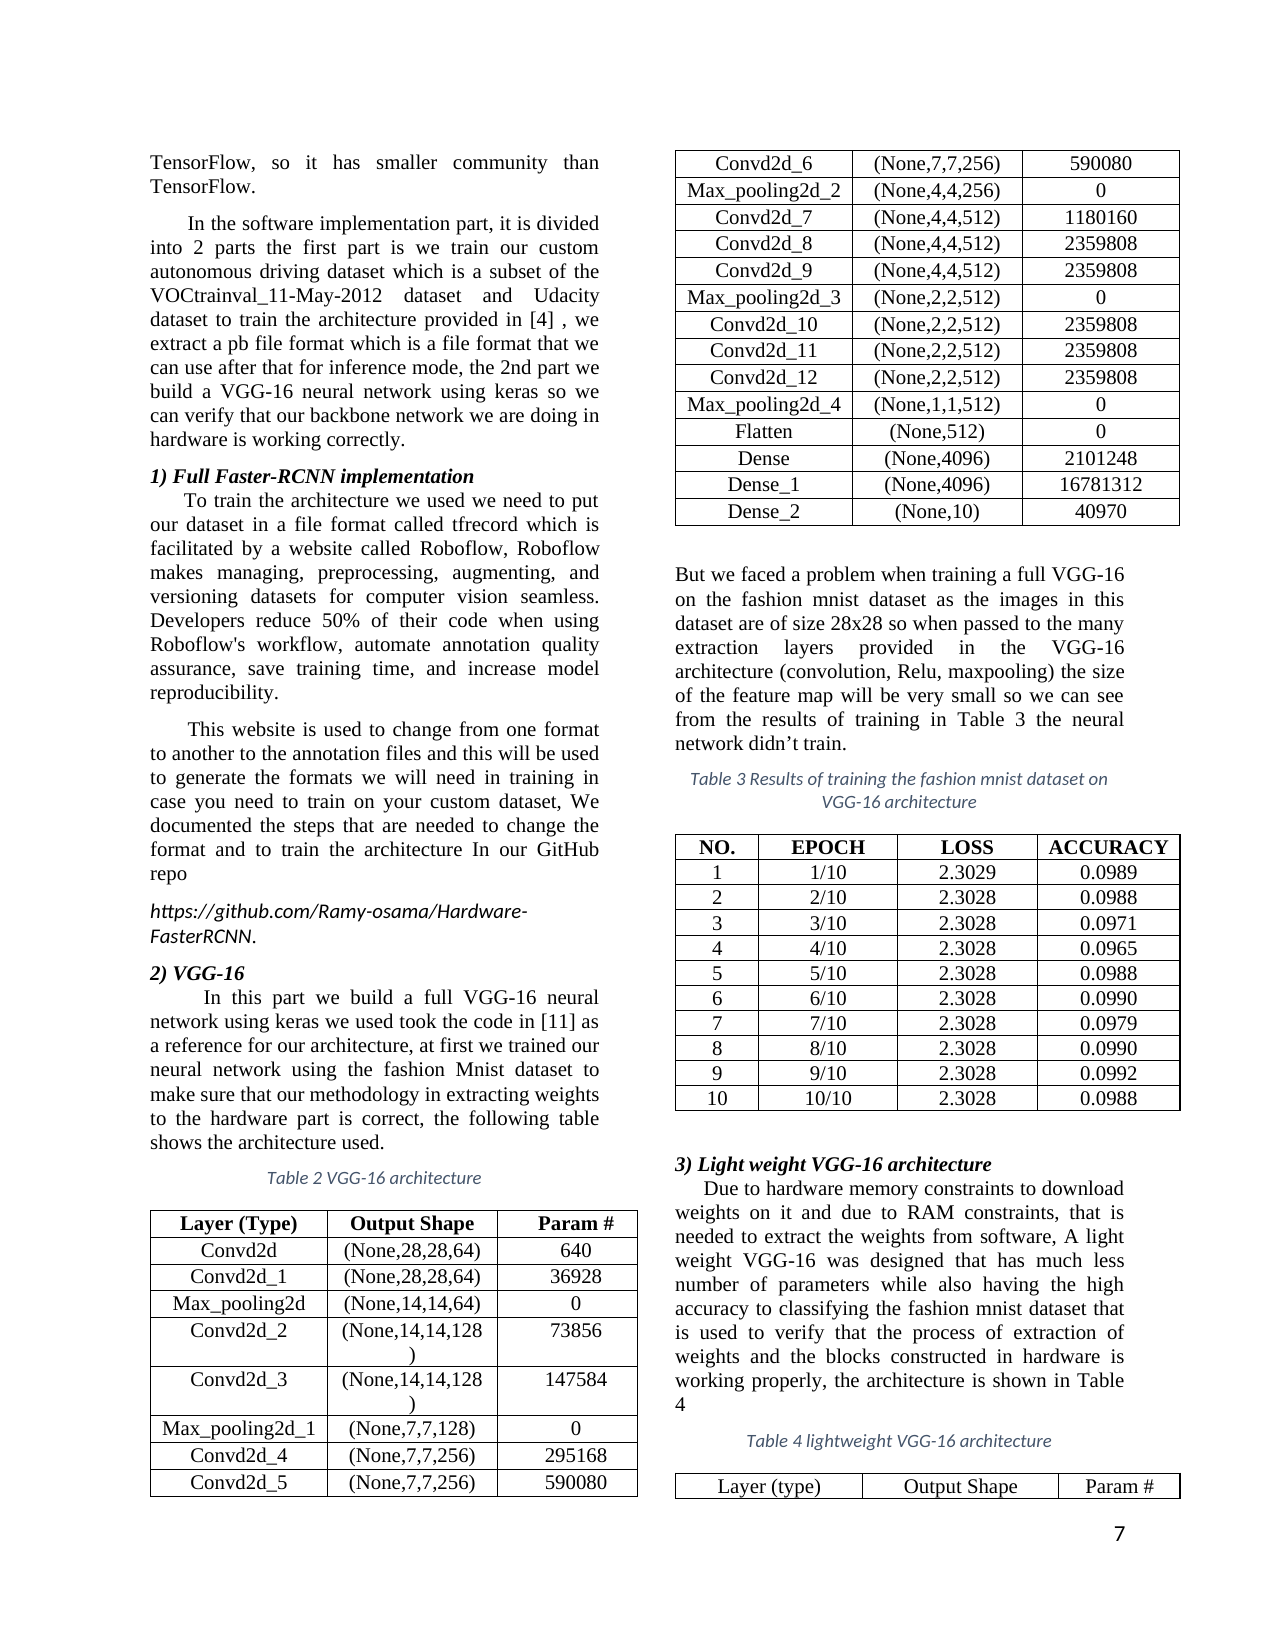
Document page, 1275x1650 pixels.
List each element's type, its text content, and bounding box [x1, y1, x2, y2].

table_cell (None,4096) [853, 472, 1022, 498]
table_cell (None,1,1,512) [853, 392, 1022, 418]
table_cell Convd2d_12 [676, 365, 852, 391]
table_cell 0 [498, 1291, 637, 1317]
table_cell (None,14,14,64) [328, 1291, 497, 1317]
table_cell 3/10 [759, 910, 897, 934]
table_cell (None,2,2,512) [853, 285, 1022, 311]
table_cell (None,2,2,512) [853, 365, 1022, 391]
text In the software implementation part, it is divided into 2 parts the first part is we train our custom autonomous driving dataset which is a subset of the VOCtrainval_11-May-2012 dataset and Udacity dataset to train the architecture provided in [4] , we extract a pb file format which is a file format that we can use after that for inference mode, the 2nd part we build a VGG-16 neural network using keras so we can verify that our backbone network we are doing in hardware is working correctly. [150, 211, 600, 451]
table_cell 0 [1023, 392, 1179, 418]
table_cell 36928 [498, 1265, 637, 1290]
table_cell 0.0979 [1038, 1011, 1179, 1035]
table_header NO. [676, 835, 758, 859]
table_cell 8 [676, 1036, 758, 1060]
table_cell Convd2d [151, 1238, 327, 1263]
table_cell 5 [676, 961, 758, 985]
table_cell 1/10 [759, 860, 897, 884]
table_cell (None,4,4,512) [853, 205, 1022, 230]
table_cell Dense_1 [676, 472, 852, 498]
table_cell 0.0988 [1038, 961, 1179, 985]
table_cell 0.0988 [1038, 885, 1179, 909]
table_header Param # [498, 1211, 637, 1237]
table_cell 0 [498, 1416, 637, 1442]
table_cell 2.3029 [898, 860, 1037, 884]
table_cell 7/10 [759, 1011, 897, 1035]
table_cell Convd2d_7 [676, 205, 852, 230]
table_cell 73856 [498, 1318, 637, 1366]
table_cell 2.3028 [898, 1061, 1037, 1085]
table_cell (None,14,14,128) [328, 1318, 497, 1366]
table_cell (None,28,28,64) [328, 1265, 497, 1290]
table_header Output Shape [328, 1211, 497, 1237]
text In this part we build a full VGG-16 neural network using keras we used took the code in [11] as a reference for our architecture, at first we trained our neural network using the fashion Mnist dataset to make sure that our methodology in extracting weights to the hardware part is correct, the following table shows the architecture used. [150, 985, 600, 1154]
table_cell 9/10 [759, 1061, 897, 1085]
table_cell 590080 [1023, 151, 1179, 177]
table_cell 590080 [498, 1470, 637, 1496]
text Table 2 VGG-16 architecture [150, 1166, 600, 1189]
table_cell 0.0989 [1038, 860, 1179, 884]
table_cell 2.3028 [898, 885, 1037, 909]
table_cell Max_pooling2d_4 [676, 392, 852, 418]
text This website is used to change from one format to another to the annotation files and this will be used to generate the formats we will need in training in case you need to train on your custom dataset, We documented the steps that are needed to change the format and to train the architecture In our GitHub repo [150, 717, 600, 885]
table_cell Convd2d_9 [676, 258, 852, 284]
table_cell 4 [676, 936, 758, 959]
table_cell (None,4,4,256) [853, 178, 1022, 203]
table_cell Max_pooling2d_3 [676, 285, 852, 311]
table_cell 5/10 [759, 961, 897, 985]
table_cell (None,4,4,512) [853, 231, 1022, 257]
table_cell 2359808 [1023, 231, 1179, 257]
table_cell 6/10 [759, 986, 897, 1010]
table_header EPOCH [759, 835, 897, 859]
table_cell (None,7,7,256) [853, 151, 1022, 177]
table_cell (None,14,14,128) [328, 1367, 497, 1415]
table_cell (None,4,4,512) [853, 258, 1022, 284]
table_cell 2.3028 [898, 910, 1037, 934]
table_cell Flatten [676, 419, 852, 444]
table_cell 2359808 [1023, 312, 1179, 337]
table_cell Convd2d_3 [151, 1367, 327, 1415]
table_cell 0 [1023, 285, 1179, 311]
table_cell 40970 [1023, 499, 1179, 525]
table_cell 10/10 [759, 1086, 897, 1110]
text Table 3 Results of training the fashion mnist dataset on VGG-16 architecture [675, 767, 1125, 813]
table_cell 1180160 [1023, 205, 1179, 230]
subtitle 3) Light weight VGG-16 architecture [675, 1152, 1125, 1176]
table_cell (None,4096) [853, 446, 1022, 471]
table_cell 2.3028 [898, 936, 1037, 959]
table_cell Convd2d_2 [151, 1318, 327, 1366]
table_cell 0.0990 [1038, 1036, 1179, 1060]
subtitle 2) VGG-16 [150, 961, 600, 985]
table_header Param # [1059, 1474, 1179, 1498]
table_cell Convd2d_8 [676, 231, 852, 257]
table_cell 640 [498, 1238, 637, 1263]
table_cell 0.0965 [1038, 936, 1179, 959]
text But we faced a problem when training a full VGG-16 on the fashion mnist dataset as the images in this dataset are of size 28x28 so when passed to the many extraction layers provided in the VGG-16 architecture (convolution, Relu, maxpooling) the size of the feature map will be very small so we can see from the results of training in Table 3 the neural network didn’t train. [675, 562, 1125, 755]
table_cell 7 [676, 1011, 758, 1035]
table_cell (None,2,2,512) [853, 312, 1022, 337]
table_cell (None,7,7,256) [328, 1443, 497, 1469]
table_cell Dense [676, 446, 852, 471]
table_cell (None,7,7,256) [328, 1470, 497, 1496]
text https://github.com/Ramy-osama/Hardware-FasterRCNN. [150, 898, 600, 949]
table_header Output Shape [863, 1474, 1058, 1498]
table_cell 0.0988 [1038, 1086, 1179, 1110]
table_cell Convd2d_5 [151, 1470, 327, 1496]
subtitle 1) Full Faster-RCNN implementation [150, 464, 600, 488]
table_cell 1 [676, 860, 758, 884]
table_header LOSS [898, 835, 1037, 859]
table_cell 0.0971 [1038, 910, 1179, 934]
table_cell Convd2d_1 [151, 1265, 327, 1290]
text To train the architecture we used we need to put our dataset in a file format called tfrecord which is facilitated by a website called Roboflow, Roboflow makes managing, preprocessing, augmenting, and versioning datasets for computer vision seamless. Developers reduce 50% of their code when using Roboflow's workflow, automate annotation quality assurance, save training time, and increase model reproducibility. [150, 488, 600, 704]
text Table 4 lightweight VGG-16 architecture [675, 1429, 1125, 1452]
text Due to hardware memory constraints to download weights on it and due to RAM constraints, that is needed to extract the weights from software, A light weight VGG-16 was designed that has much less number of parameters while also having the high accuracy to classifying the fashion mnist dataset that is used to verify that the process of extraction of weights and the blocks constructed in hardware is working properly, the architecture is shown in Table 4 [675, 1176, 1125, 1416]
table_cell Max_pooling2d_2 [676, 178, 852, 203]
table_cell (None,7,7,128) [328, 1416, 497, 1442]
table_cell (None,28,28,64) [328, 1238, 497, 1263]
table_cell 4/10 [759, 936, 897, 959]
table_header ACCURACY [1038, 835, 1179, 859]
table_cell 2/10 [759, 885, 897, 909]
table_cell Convd2d_10 [676, 312, 852, 337]
table_cell Convd2d_11 [676, 339, 852, 364]
table_cell 2.3028 [898, 1086, 1037, 1110]
table_cell 16781312 [1023, 472, 1179, 498]
table_cell Convd2d_6 [676, 151, 852, 177]
table_cell (None,10) [853, 499, 1022, 525]
table_cell 0 [1023, 419, 1179, 444]
table_header Layer (type) [676, 1474, 862, 1498]
table_cell 2.3028 [898, 1036, 1037, 1060]
table_cell 10 [676, 1086, 758, 1110]
table_cell 9 [676, 1061, 758, 1085]
table_cell 2.3028 [898, 961, 1037, 985]
table_cell 2101248 [1023, 446, 1179, 471]
table_cell 0 [1023, 178, 1179, 203]
table_cell 2.3028 [898, 1011, 1037, 1035]
table_cell 2359808 [1023, 365, 1179, 391]
table_cell 0.0990 [1038, 986, 1179, 1010]
table_cell 0.0992 [1038, 1061, 1179, 1085]
table_cell 147584 [498, 1367, 637, 1415]
table_header Layer (Type) [151, 1211, 327, 1237]
table_cell 2.3028 [898, 986, 1037, 1010]
table_cell 6 [676, 986, 758, 1010]
table_cell 2359808 [1023, 339, 1179, 364]
table_cell Convd2d_4 [151, 1443, 327, 1469]
table_cell 2 [676, 885, 758, 909]
table_cell (None,512) [853, 419, 1022, 444]
table_cell Max_pooling2d [151, 1291, 327, 1317]
table_cell 295168 [498, 1443, 637, 1469]
table_cell 3 [676, 910, 758, 934]
table_cell Dense_2 [676, 499, 852, 525]
table_cell 8/10 [759, 1036, 897, 1060]
table_cell 2359808 [1023, 258, 1179, 284]
table_cell (None,2,2,512) [853, 339, 1022, 364]
table_cell Max_pooling2d_1 [151, 1416, 327, 1442]
